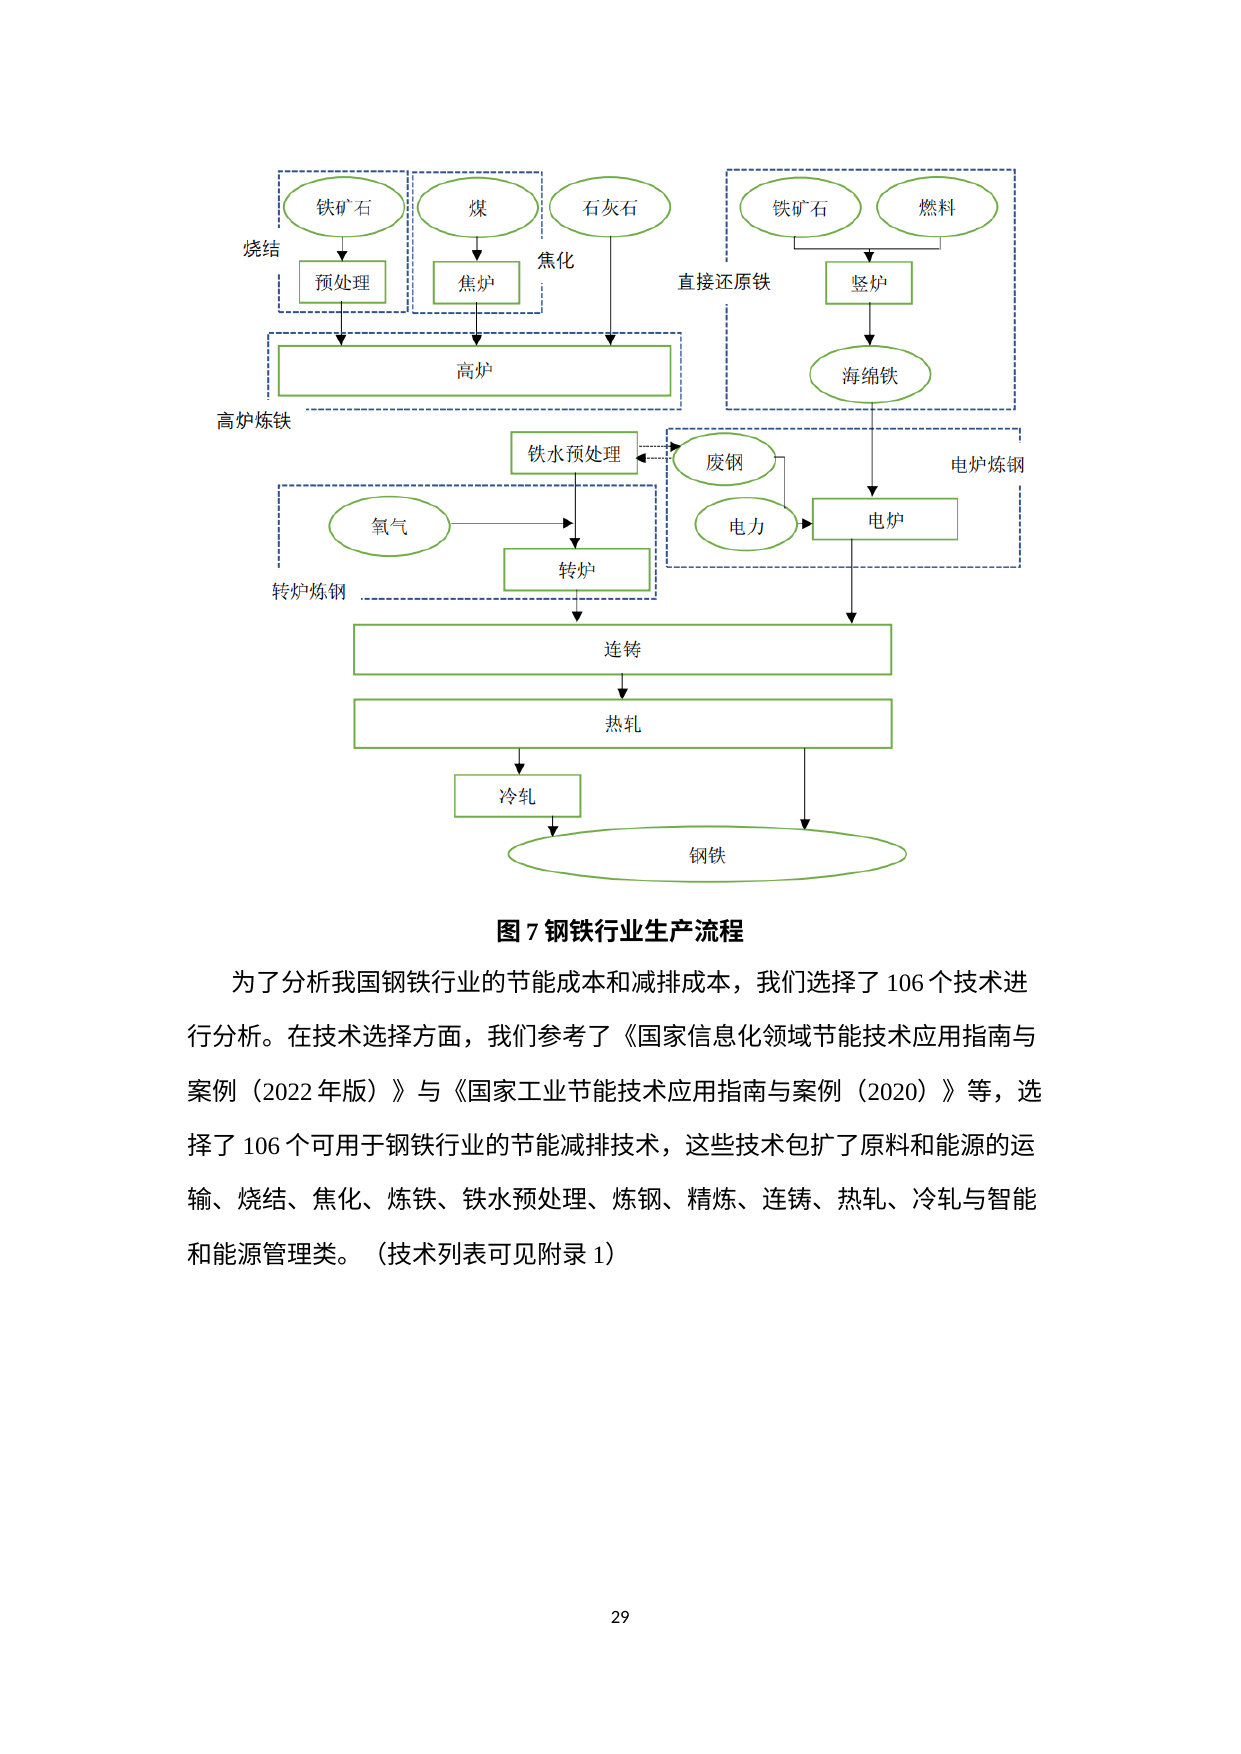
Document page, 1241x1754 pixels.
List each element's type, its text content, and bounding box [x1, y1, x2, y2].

picture [187, 150, 1053, 889]
text 为了分析我国钢铁行业的节能成本和减排成本，我们选择了106个技术进行分析。在技术选择方面，我们参考了《国家信息化领域节能技术应用指南与案例（2022年版）》与《国家工业节能技术应用指南与案例（2020）》等，选择了106个可用于钢铁行业的节能减排技术，这些技术包扩了原料和能源的运输、烧结、焦化、炼铁、铁水预处理、炼钢、精炼、连铸、热轧、冷轧与智能和能源管理类。（技术列表可见附录1） [187, 962, 1053, 1271]
text 图7 钢铁行业生产流程 [187, 897, 1053, 962]
